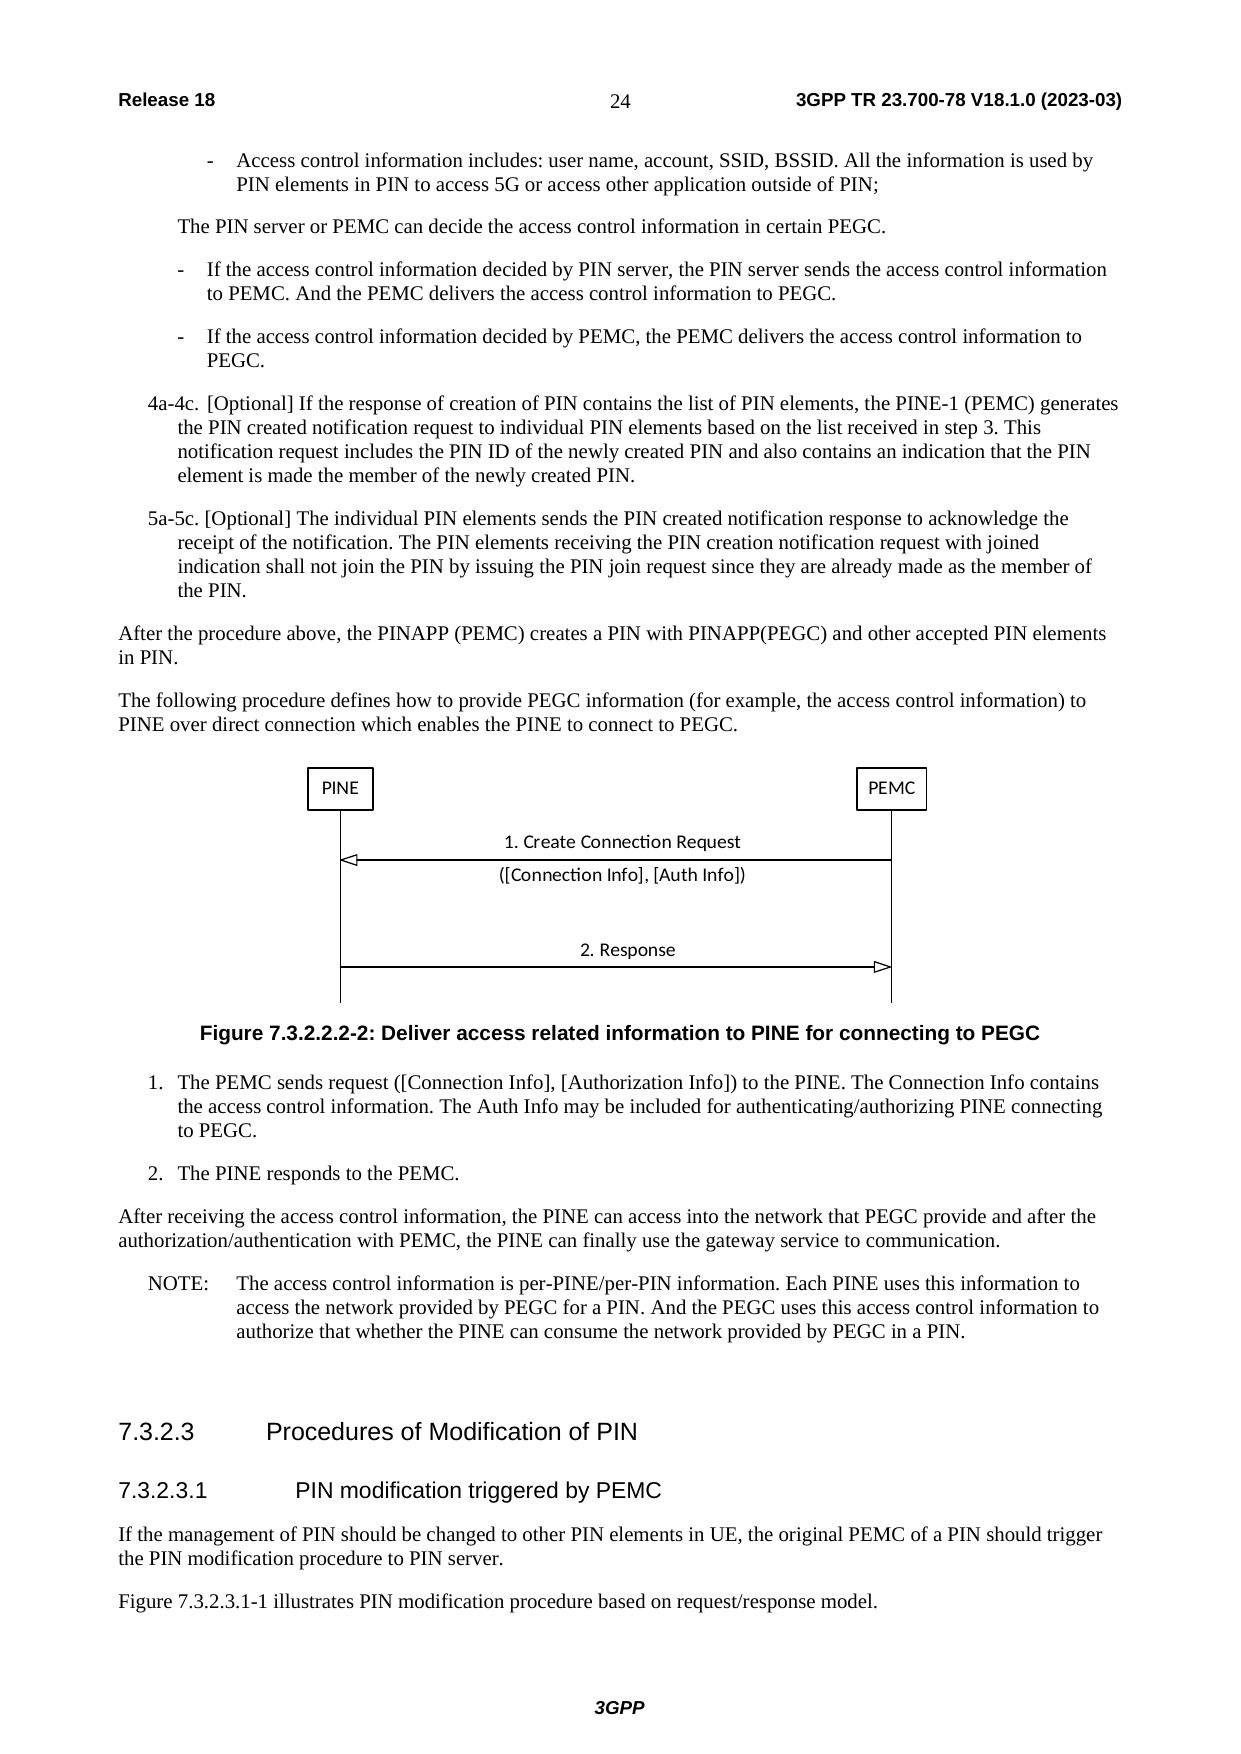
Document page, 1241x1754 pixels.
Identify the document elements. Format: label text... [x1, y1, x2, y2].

text The PIN server or PEMC can decide the access control information in certain PEGC. [177, 214, 1122, 238]
text 1. The PEMC sends request ([Connection Info], [Authorization Info]) to the PINE. The Connection Info contains the access control information. The Auth Info may be included for authenticating/authorizing PINE connecting to PEGC. [148, 1070, 1122, 1142]
text - If the access control information decided by PEMC, the PEMC delivers the access control information to PEGC. [177, 324, 1122, 372]
text After the procedure above, the PINAPP (PEMC) creates a PIN with PINAPP(PEGC) and other accepted PIN elements in PIN. [118, 621, 1122, 669]
text The following procedure defines how to provide PEGC information (for example, the access control information) to PINE over direct connection which enables the PINE to connect to PEGC. [118, 688, 1122, 736]
text 5a-5c. [Optional] The individual PIN elements sends the PIN created notification response to acknowledge the receipt of the notification. The PIN elements receiving the PIN creation notification request with joined indication shall not join the PIN by issuing the PIN join request since they are already made as the member of the PIN. [148, 506, 1122, 602]
text 4a-4c. [Optional] If the response of creation of PIN contains the list of PIN elements, the PINE-1 (PEMC) generates the PIN created notification request to individual PIN elements based on the list received in step 3. This notification request includes the PIN ID of the newly created PIN and also contains an indication that the PIN element is made the member of the newly created PIN. [148, 391, 1122, 487]
text Figure 7.3.2.3.1-1 illustrates PIN modification procedure based on request/response model. [118, 1589, 1122, 1613]
text After receiving the access control information, the PINE can access into the network that PEGC provide and after the authorization/authentication with PEMC, the PINE can finally use the gateway service to communication. [118, 1204, 1122, 1252]
text Figure 7.3.2.2.2-2: Deliver access related information to PINE for connecting to PEGC [118, 1021, 1122, 1045]
text - Access control information includes: user name, account, SSID, BSSID. All the information is used by PIN elements in PIN to access 5G or access other application outside of PIN; [207, 147, 1122, 196]
subtitle 7.3.2.3 Procedures of Modification of PIN [118, 1417, 1122, 1446]
text NOTE: The access control information is per-PINE/per-PIN information. Each PINE uses this information to access the network provided by PEGC for a PIN. And the PEGC uses this access control information to authorize that whether the PINE can consume the network provided by PEGC in a PIN. [148, 1271, 1122, 1343]
text - If the access control information decided by PIN server, the PIN server sends the access control information to PEMC. And the PEMC delivers the access control information to PEGC. [177, 257, 1122, 305]
subtitle 7.3.2.3.1 PIN modification triggered by PEMC [118, 1477, 1122, 1503]
text 2. The PINE responds to the PEMC. [148, 1161, 1122, 1185]
text If the management of PIN should be changed to other PIN elements in UE, the original PEMC of a PIN should trigger the PIN modification procedure to PIN server. [118, 1522, 1122, 1570]
